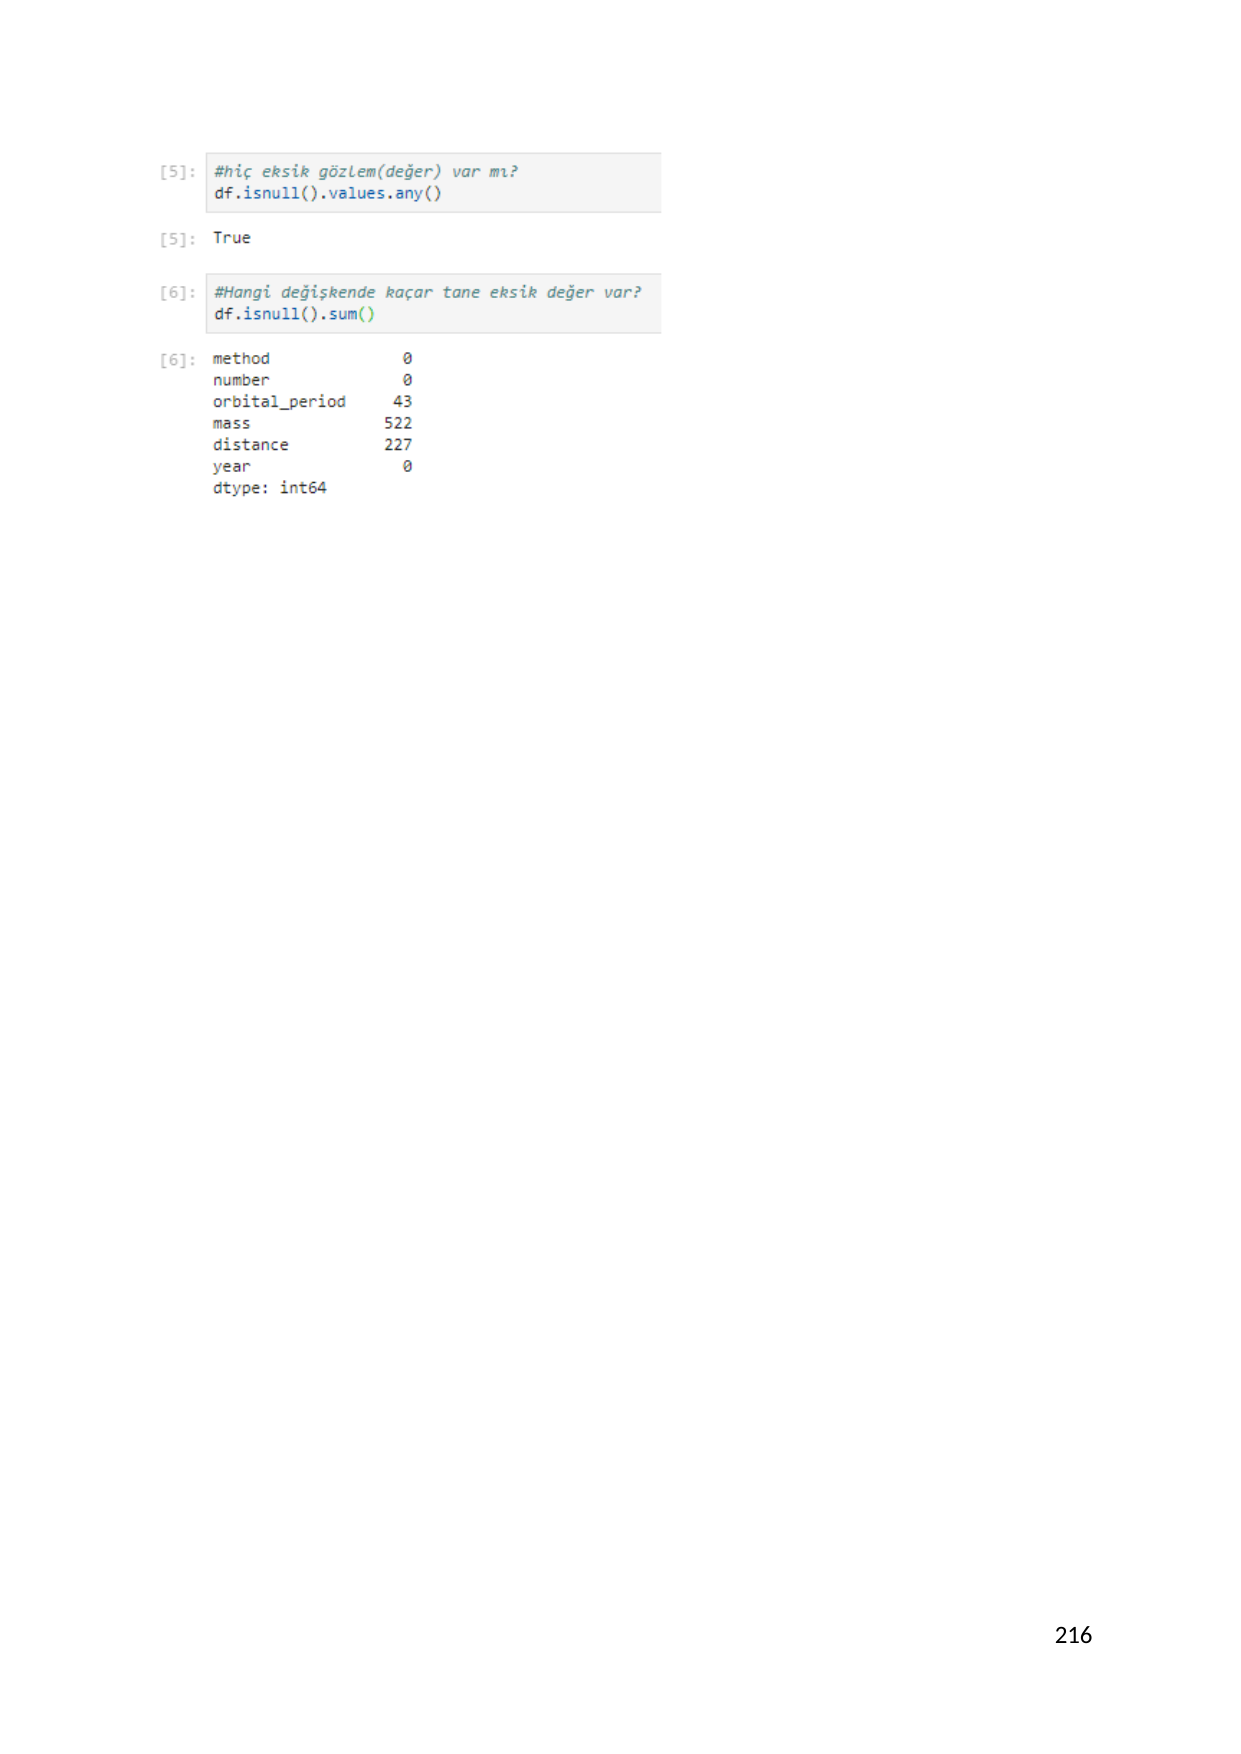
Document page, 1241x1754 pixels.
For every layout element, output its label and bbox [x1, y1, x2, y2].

picture [147, 147, 662, 505]
